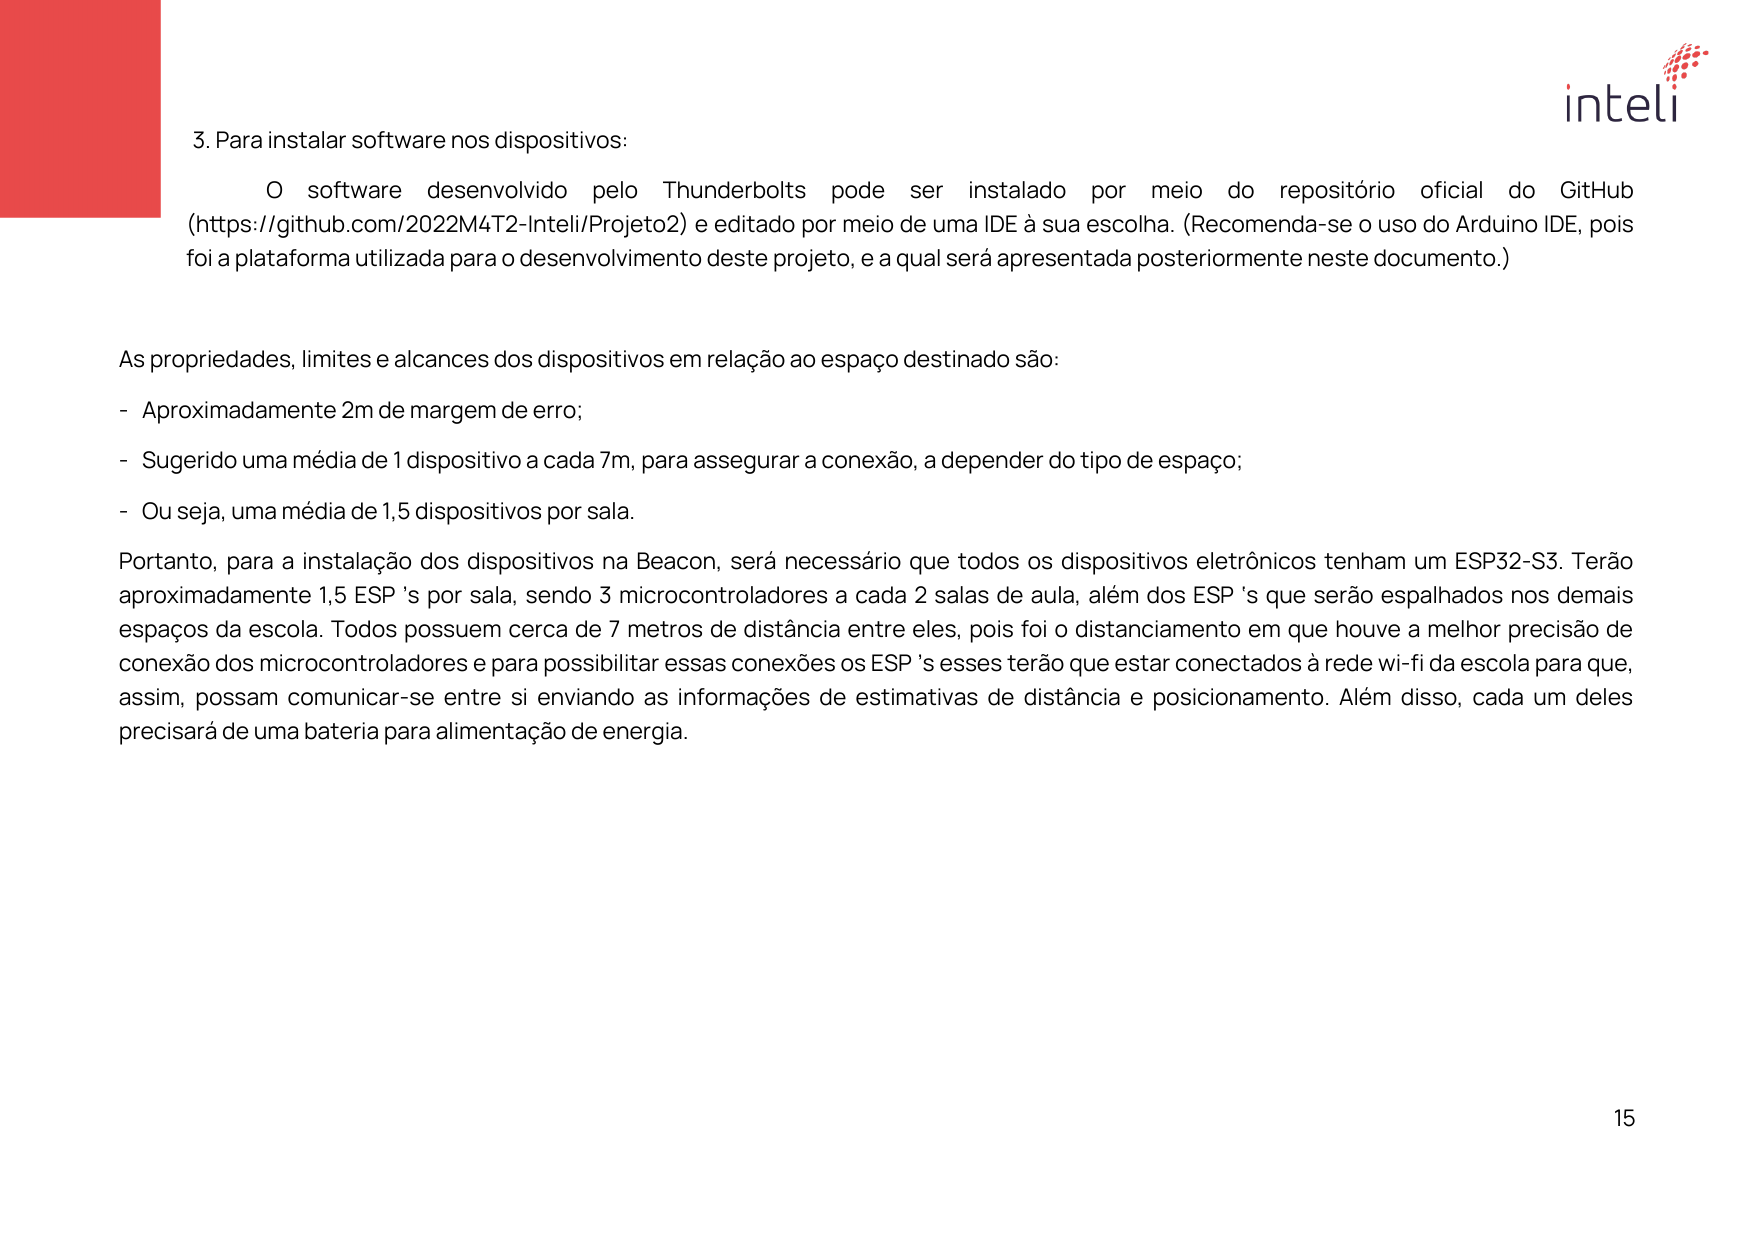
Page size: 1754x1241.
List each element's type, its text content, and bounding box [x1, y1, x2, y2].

text - Sugerido uma média de 1 dispositivo a cada 7m, para assegurar a conexão, a depender do tipo de espaço; [118, 444, 1636, 476]
text - Aproximadamente 2m de margem de erro; [118, 394, 1636, 425]
picture [0, 0, 161, 218]
text 3. Para instalar software nos dispositivos: [118, 124, 1636, 155]
text Portanto, para a instalação dos dispositivos na Beacon, será necessário que todos os dispositivos eletrônicos tenham um ESP32-S3. Terão aproximadamente 1,5 ESP 's por sala, sendo 3 microcontroladores a cada 2 salas de aula, além dos ESP ‘s que serão espalhados nos demais espaços da escola. Todos possuem cerca de 7 metros de distância entre eles, pois foi o distanciamento em que houve a melhor precisão de conexão dos microcontroladores e para possibilitar essas conexões os ESP ’s esses terão que estar conectados à rede wi-fi da escola para que, assim, possam comunicar-se entre si enviando as informações de estimativas de distância e posicionamento. Além disso, cada um deles precisará de uma bateria para alimentação de energia. [118, 545, 1636, 746]
text As propriedades, limites e alcances dos dispositivos em relação ao espaço destinado são: [118, 343, 1636, 374]
text - Ou seja, uma média de 1,5 dispositivos por sala. [118, 495, 1636, 526]
text O software desenvolvido pelo Thunderbolts pode ser instalado por meio do repositório oficial do GitHub (https://github.com/2022M4T2-Inteli/Projeto2) e editado por meio de uma IDE à sua escolha. (Recomenda-se o uso do Arduino IDE, pois foi a plataforma utilizada para o desenvolvimento deste projeto, e a qual será apresentada posteriormente neste documento.) [118, 174, 1636, 273]
picture [1566, 43, 1709, 122]
